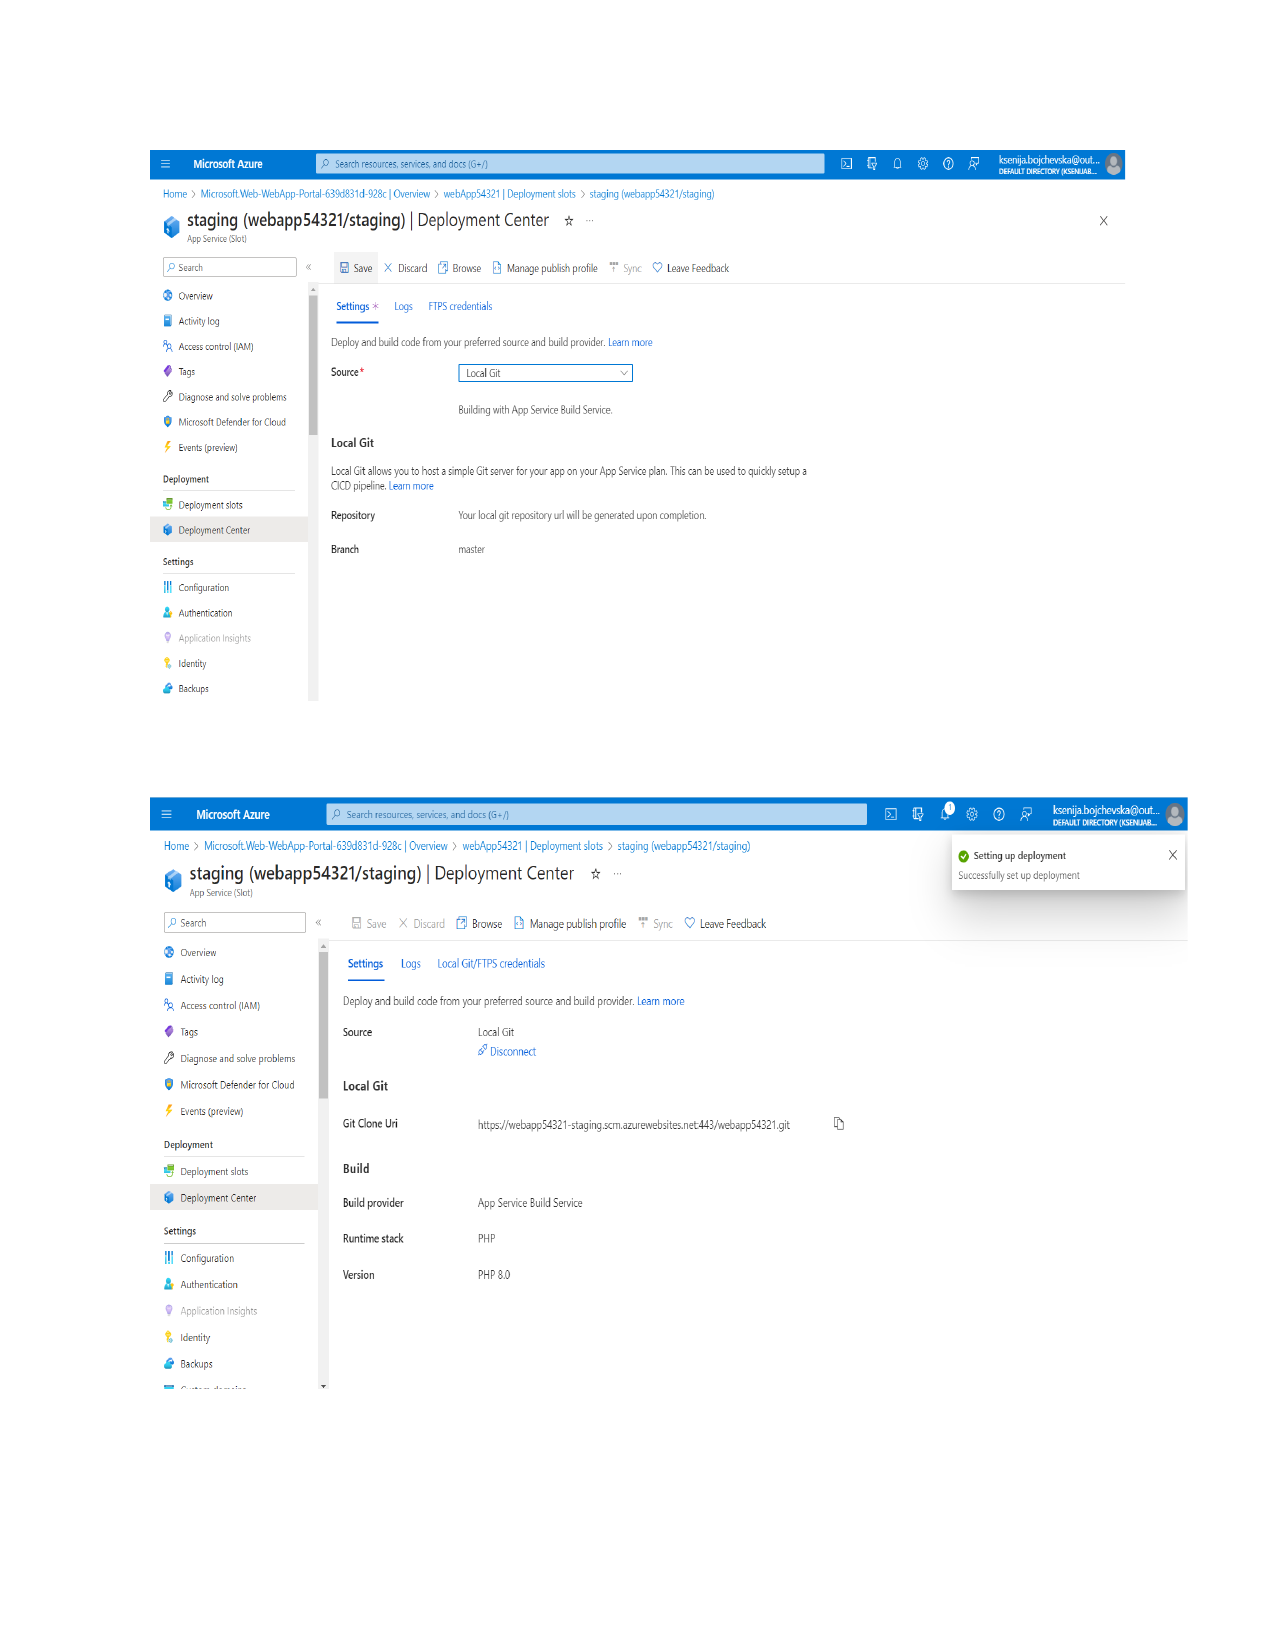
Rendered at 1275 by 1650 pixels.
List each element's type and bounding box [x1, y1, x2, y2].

picture [150, 150, 1125, 701]
picture [150, 792, 1188, 1389]
